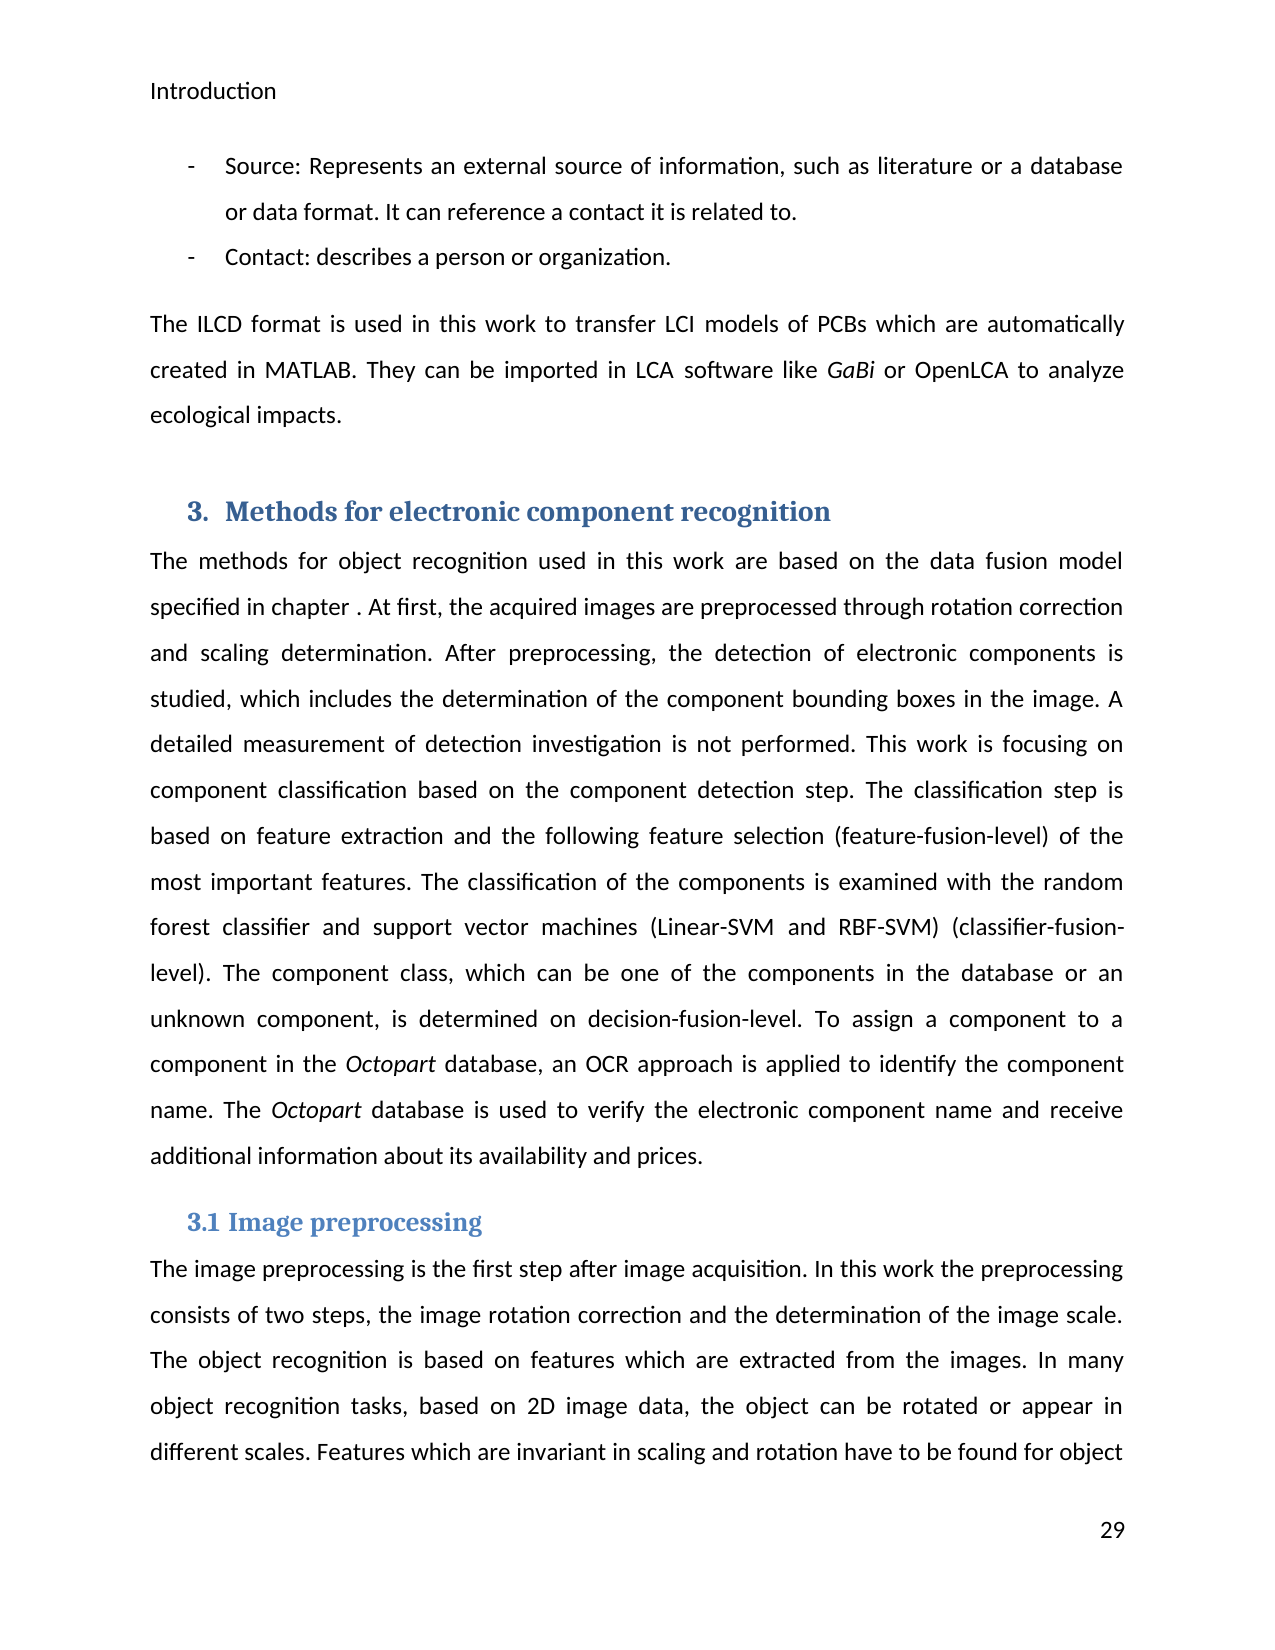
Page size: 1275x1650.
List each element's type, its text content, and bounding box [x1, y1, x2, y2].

list Source: Represents an external source of information, such as literature or a database or data format. It can reference a contact it is related to. [187, 150, 1125, 226]
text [150, 1253, 1125, 1467]
text The methods for object recognition used in this work are based on the data fusion model specified in chapter 0. At first, the acquired images are preprocessed through rotation correction and scaling determination. After preprocessing, the detection of electronic components is studied, which includes the determination of the component bounding boxes in the image. A detailed measurement of detection investigation is not performed. This work is focusing on component classification based on the component detection step. The classification step is based on feature extraction and the following feature selection (feature-fusion-level) of the most important features. The classification of the components is examined with the random forest classifier and support vector machines (Linear-SVM and RBF-SVM) (classifier-fusion-level). The component class, which can be one of the components in the database or an unknown component, is determined on decision-fusion-level. To assign a component to a component in the Octopart database, an OCR approach is applied to identify the component name. The Octopart database is used to verify the electronic component name and receive additional information about its availability and prices. [150, 546, 1125, 1171]
list Contact: describes a person or organization. [187, 241, 1125, 272]
subtitle Image preprocessing [187, 1207, 1125, 1238]
text The ILCD format is used in this work to transfer LCI models of PCBs which are automatically created in MATLAB. They can be imported in LCA software like GaBi or OpenLCA to analyze ecological impacts. [150, 308, 1125, 430]
subtitle Methods for electronic component recognition [187, 495, 1125, 529]
